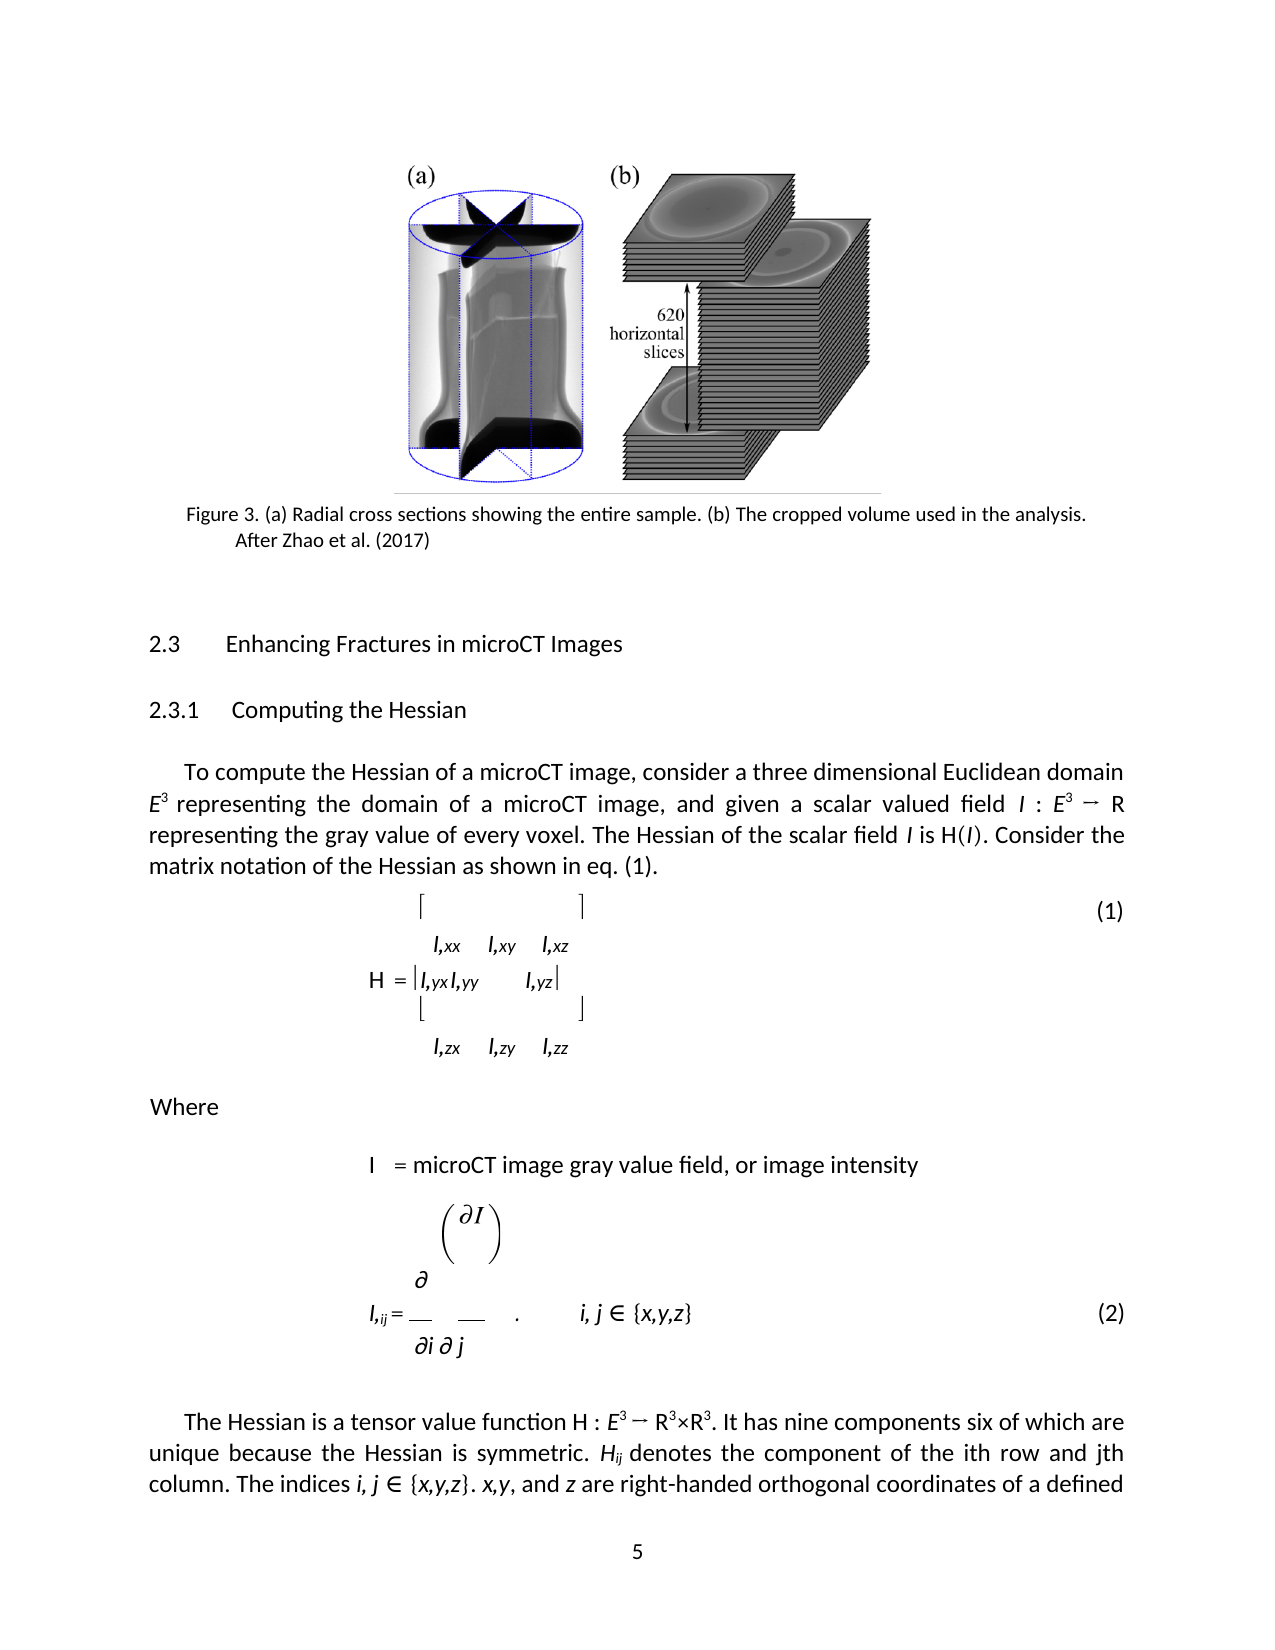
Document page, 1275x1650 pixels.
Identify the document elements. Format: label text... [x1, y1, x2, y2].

text 2.3.1 Computing the Hessian [148, 694, 1125, 724]
text I,ij = . i, j ∈ {x,y,z} (2) [150, 1297, 1125, 1328]
table_header   I,xx I,xy I,xz = I,yx I,yy I,yz   I,zx I,zy I,zz Where = microCT image gray value field, or image intensity [150, 895, 1096, 1182]
text ∂i ∂ j [414, 1330, 512, 1361]
picture [441, 1203, 501, 1264]
text Figure 3. (a) Radial cross sections showing the entire sample. (b) The cropped volume used in the analysis. After Zhao et al. (2017) [186, 502, 1089, 553]
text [148, 1406, 1125, 1499]
text To compute the Hessian of a microCT image, consider a three dimensional Euclidean domain E3 representing the domain of a microCT image, and given a scalar valued field I : E3 → R representing the gray value of every voxel. The Hessian of the scalar field I is H(I). Consider the matrix notation of the Hessian as shown in eq. (1). [148, 756, 1125, 881]
picture [393, 150, 882, 494]
text 2.3 Enhancing Fractures in microCT Images [148, 628, 1125, 658]
table_header (1) [1096, 895, 1125, 1182]
